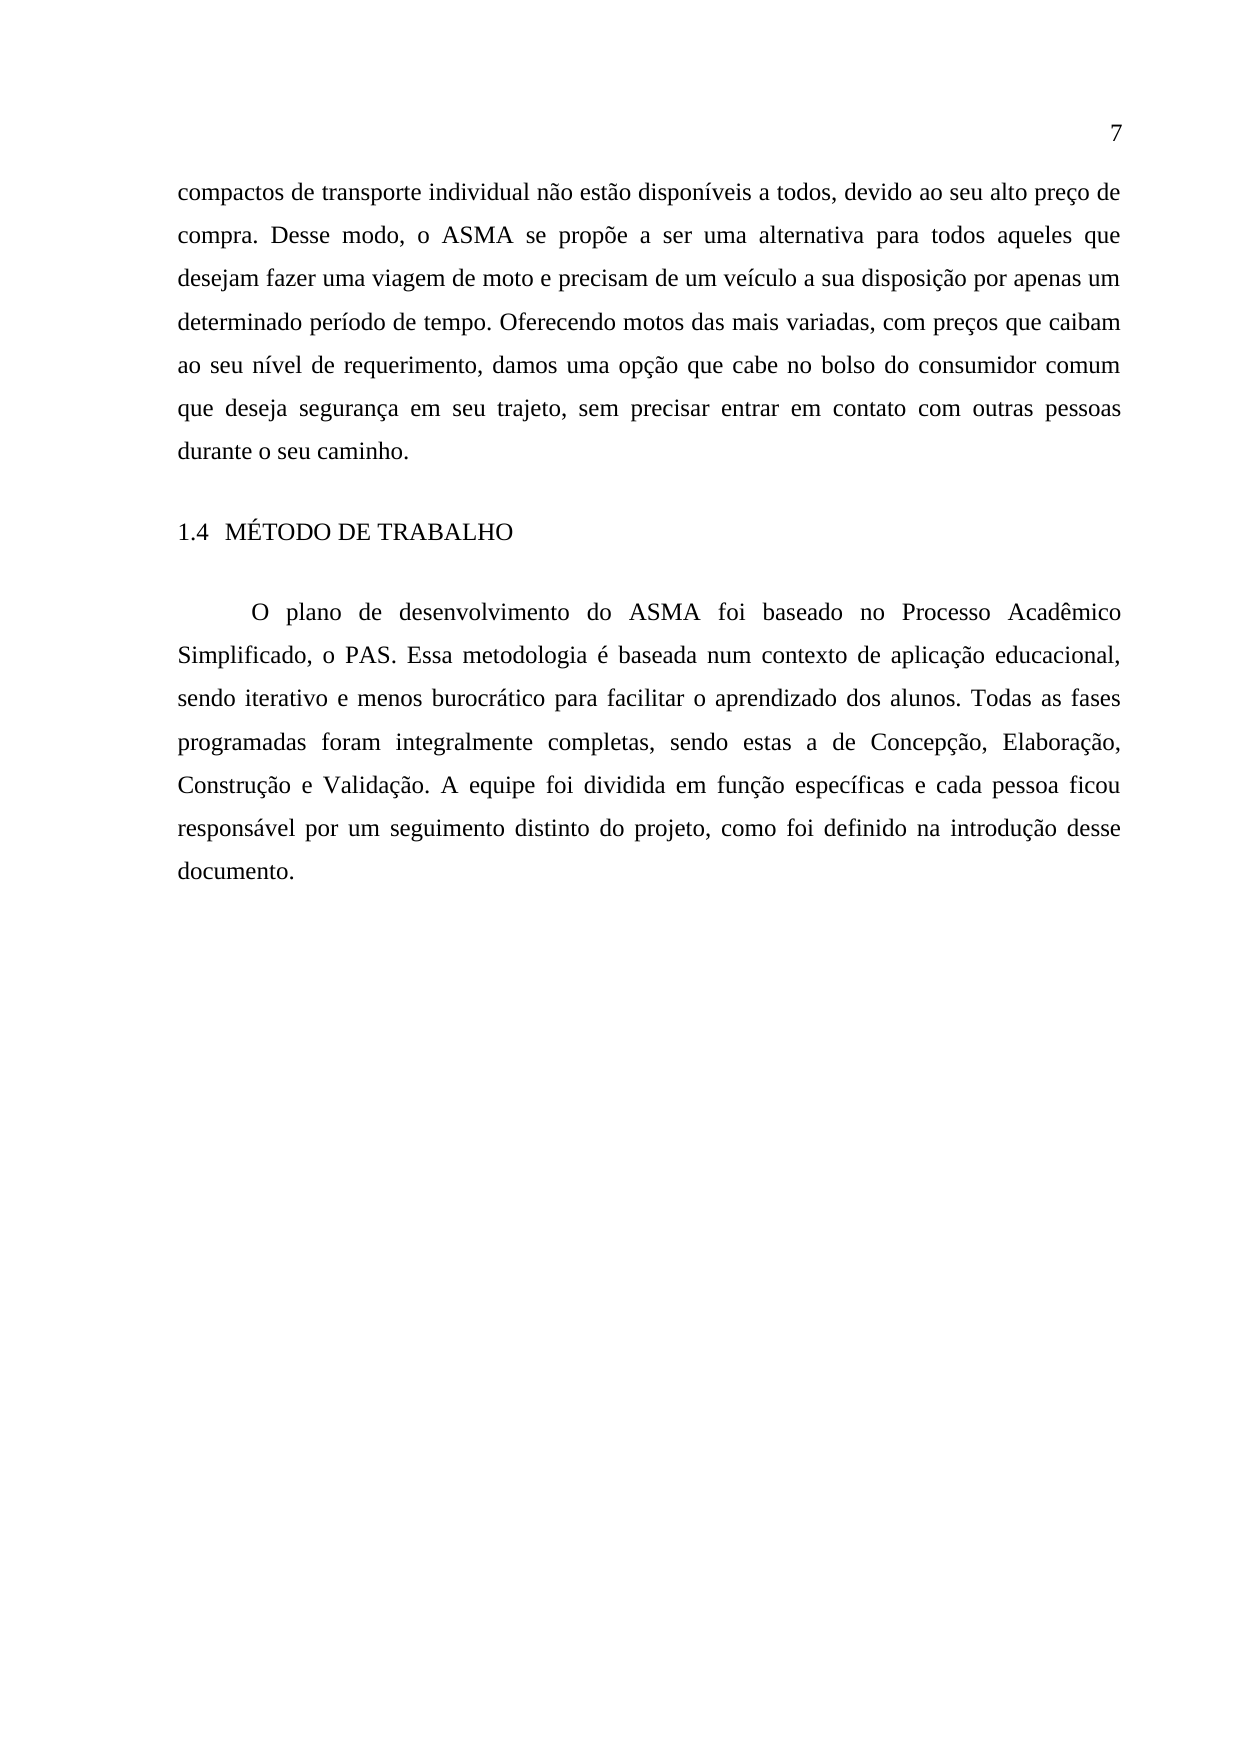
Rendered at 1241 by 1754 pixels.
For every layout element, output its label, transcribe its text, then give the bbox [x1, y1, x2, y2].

title MÉTODO DE TRABALHO [177, 517, 1122, 545]
text O plano de desenvolvimento do ASMA foi baseado no Processo Acadêmico Simplificado, o PAS. Essa metodologia é baseada num contexto de aplicação educacional, sendo iterativo e menos burocrático para facilitar o aprendizado dos alunos. Todas as fases programadas foram integralmente completas, sendo estas a de Concepção, Elaboração, Construção e Validação. A equipe foi dividida em função específicas e cada pessoa ficou responsável por um seguimento distinto do projeto, como foi definido na introdução desse documento. [177, 597, 1122, 885]
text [177, 177, 1122, 465]
